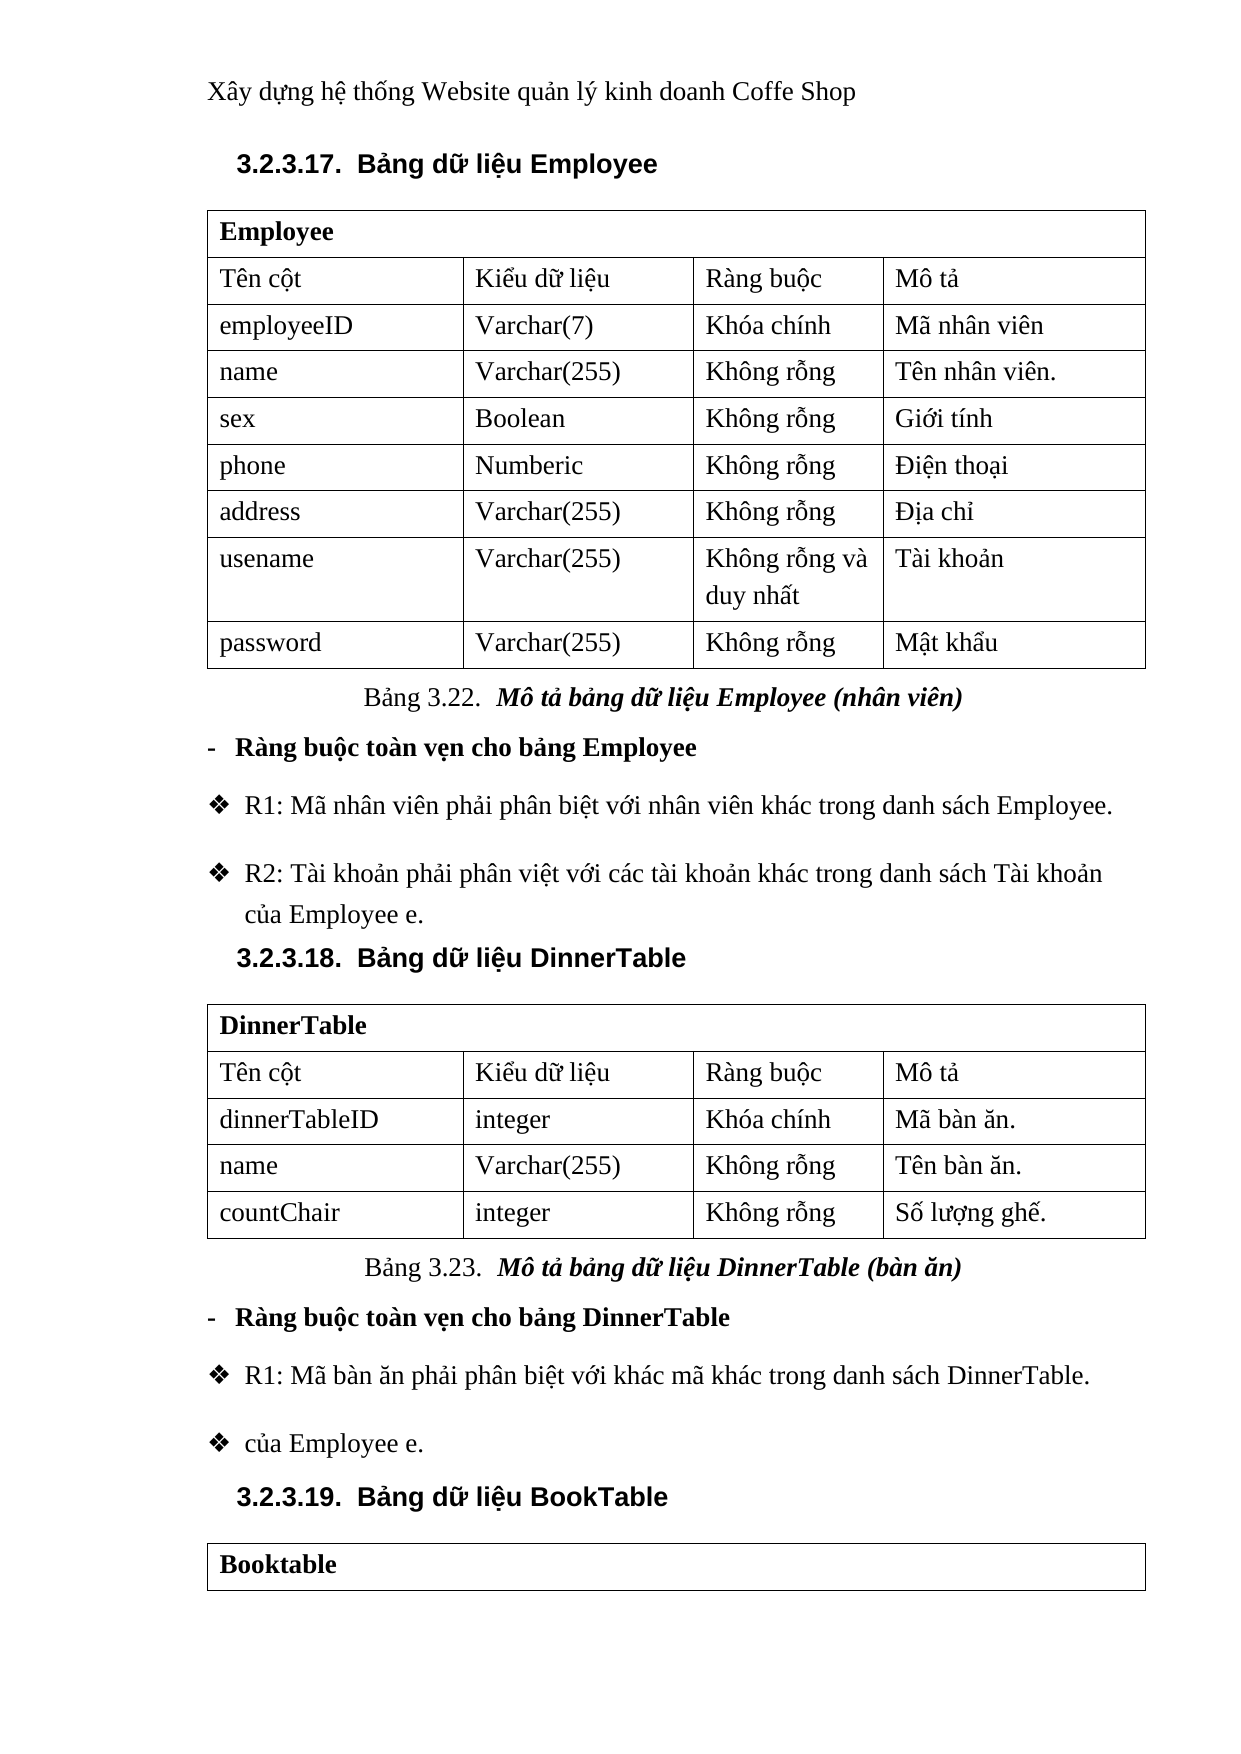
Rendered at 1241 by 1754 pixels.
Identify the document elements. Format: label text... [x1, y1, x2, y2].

list Ràng buộc toàn vẹn cho bảng Employee [207, 731, 1122, 762]
list R1: Mã nhân viên phải phân biệt với nhân viên khác trong danh sách Employee. [207, 774, 1122, 830]
table_cell countChair [208, 1192, 463, 1237]
list Mô tả bảng dữ liệu DinnerTable (bàn ăn) [207, 1251, 1122, 1282]
table_cell usename [208, 538, 463, 621]
table_cell Điện thoại [884, 445, 1145, 490]
table_cell Kiểu dữ liệu [464, 258, 693, 303]
list R2: Tài khoản phải phân việt với các tài khoản khác trong danh sách Tài khoản của Employee e. [207, 842, 1122, 929]
table_cell Tài khoản [884, 538, 1145, 621]
table_cell Varchar(7) [464, 305, 693, 350]
table_cell Không rỗng [694, 1145, 883, 1191]
table_cell Mô tả [884, 1052, 1145, 1097]
table_cell Varchar(255) [464, 538, 693, 621]
table_cell Không rỗng [694, 351, 883, 397]
table_header DinnerTable [208, 1005, 1145, 1051]
table_cell Kiểu dữ liệu [464, 1052, 693, 1097]
table_cell name [208, 1145, 463, 1191]
table_cell Ràng buộc [694, 1052, 883, 1097]
table_cell sex [208, 398, 463, 443]
table_cell integer [464, 1099, 693, 1144]
list Mô tả bảng dữ liệu Employee (nhân viên) [207, 681, 1122, 712]
table_cell Số lượng ghế. [884, 1192, 1145, 1237]
table_cell Mật khẩu [884, 622, 1145, 667]
table_cell name [208, 351, 463, 397]
list Ràng buộc toàn vẹn cho bảng DinnerTable [207, 1301, 1122, 1332]
table_cell phone [208, 445, 463, 490]
table_cell Boolean [464, 398, 693, 443]
table_header Employee [208, 211, 1145, 257]
table_cell Varchar(255) [464, 1145, 693, 1191]
table_cell Không rỗng [694, 491, 883, 537]
table_cell Không rỗng và duy nhất [694, 538, 883, 621]
table_cell employeeID [208, 305, 463, 350]
list của Employee e. [207, 1412, 1122, 1468]
table_cell Numberic [464, 445, 693, 490]
table_header Booktable [208, 1544, 1145, 1590]
table_cell Tên nhân viên. [884, 351, 1145, 397]
table_cell Không rỗng [694, 622, 883, 667]
table_cell Tên bàn ăn. [884, 1145, 1145, 1191]
table_cell Ràng buộc [694, 258, 883, 303]
table_cell Tên cột [208, 258, 463, 303]
list Bảng dữ liệu Employee [236, 148, 1122, 179]
table_cell address [208, 491, 463, 537]
table_cell Giới tính [884, 398, 1145, 443]
table_cell Không rỗng [694, 1192, 883, 1237]
table_cell integer [464, 1192, 693, 1237]
list Bảng dữ liệu BookTable [236, 1481, 1122, 1512]
table_cell Khóa chính [694, 305, 883, 350]
table_cell Varchar(255) [464, 351, 693, 397]
table_cell Mã nhân viên [884, 305, 1145, 350]
table_cell Tên cột [208, 1052, 463, 1097]
table_cell Mã bàn ăn. [884, 1099, 1145, 1144]
table_cell dinnerTableID [208, 1099, 463, 1144]
table_cell Varchar(255) [464, 491, 693, 537]
list Bảng dữ liệu DinnerTable [236, 942, 1122, 973]
table_cell Không rỗng [694, 445, 883, 490]
table_cell Mô tả [884, 258, 1145, 303]
table_cell Không rỗng [694, 398, 883, 443]
table_cell Varchar(255) [464, 622, 693, 667]
table_cell Địa chỉ [884, 491, 1145, 537]
table_cell password [208, 622, 463, 667]
list R1: Mã bàn ăn phải phân biệt với khác mã khác trong danh sách DinnerTable. [207, 1344, 1122, 1400]
table_cell Khóa chính [694, 1099, 883, 1144]
